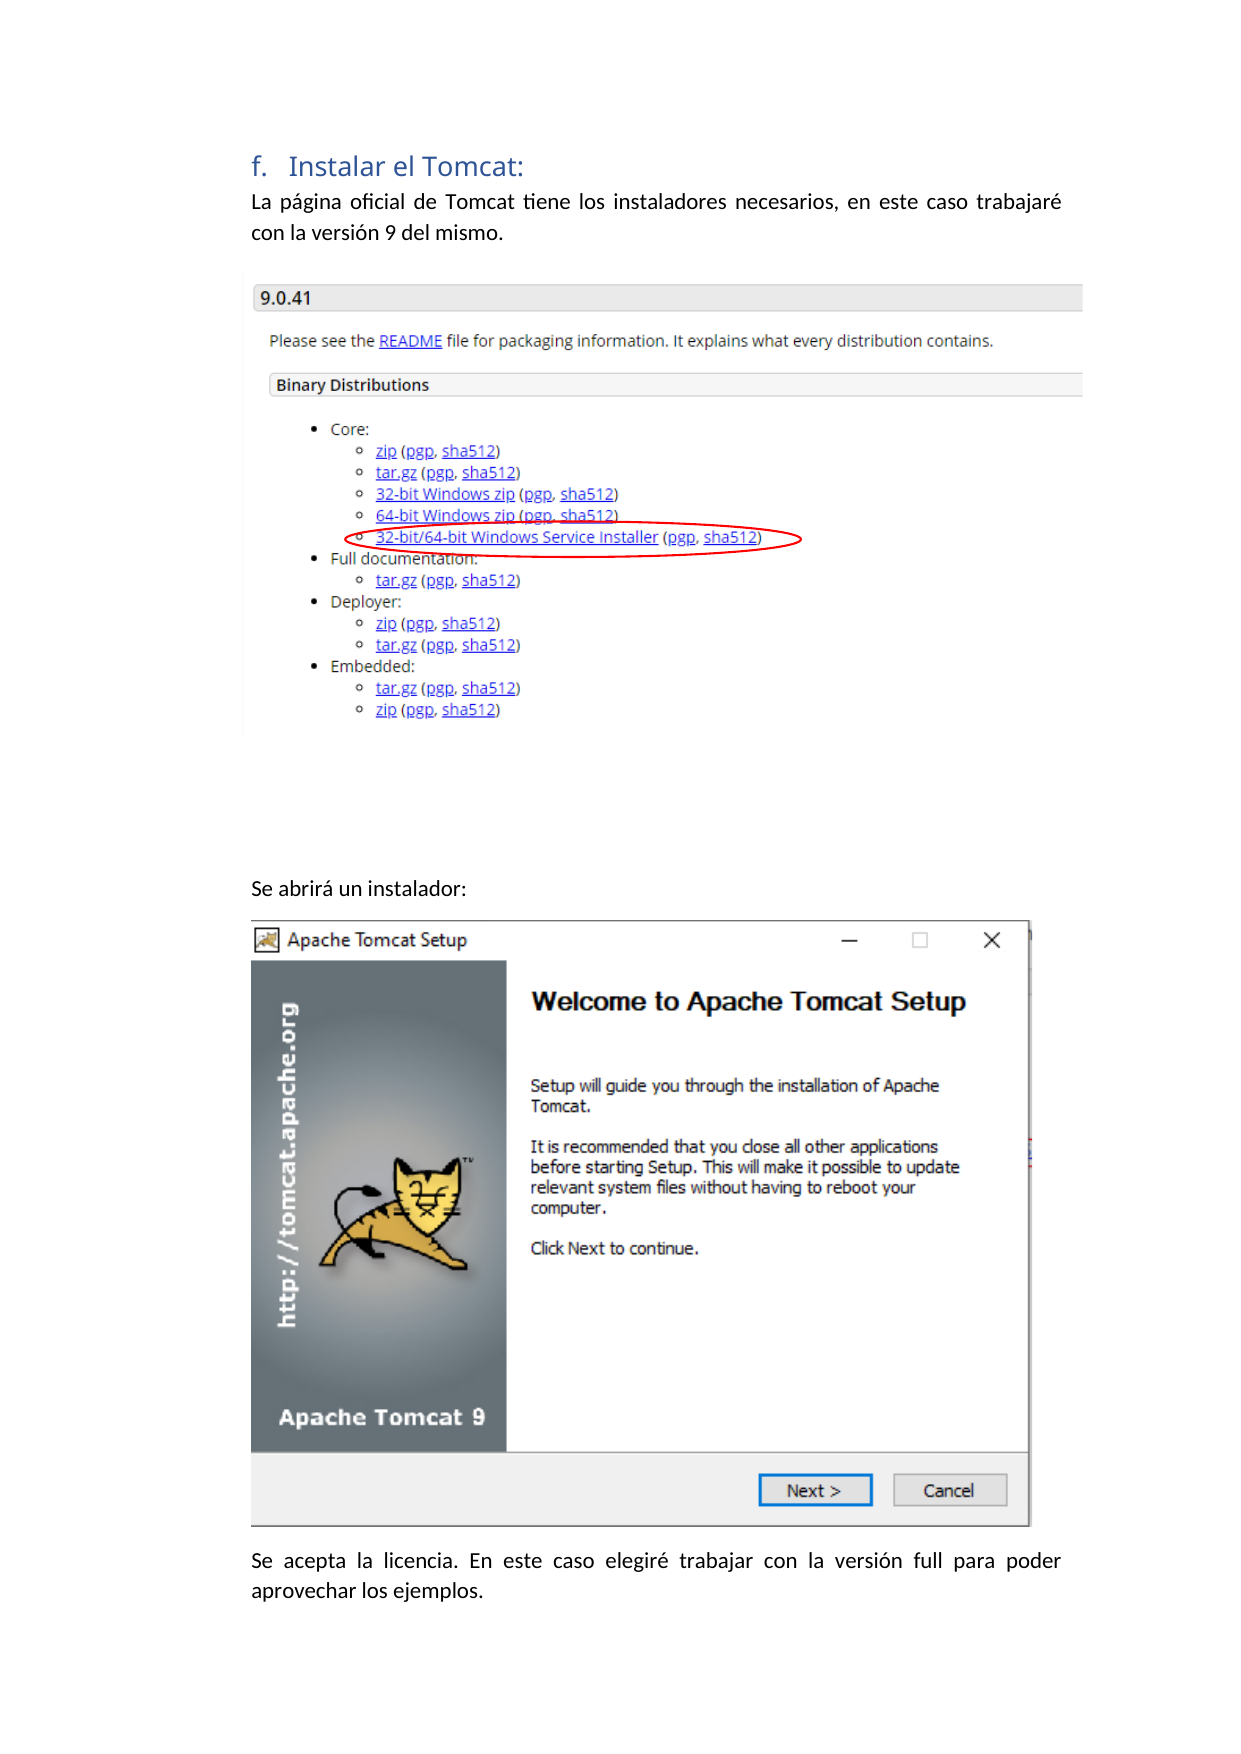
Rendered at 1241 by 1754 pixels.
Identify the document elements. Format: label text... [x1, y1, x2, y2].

subtitle Instalar el Tomcat: [251, 148, 1063, 184]
text Se abrirá un instalador: [251, 874, 1063, 902]
text Se acepta la licencia. En este caso elegiré trabajar con la versión full para poder aprovechar los ejemplos. [251, 1546, 1063, 1604]
text La página oficial de Tomcat tiene los instaladores necesarios, en este caso trabajaré con la versión 9 del mismo. [251, 187, 1063, 246]
picture [251, 920, 1033, 1527]
picture [242, 273, 1083, 738]
